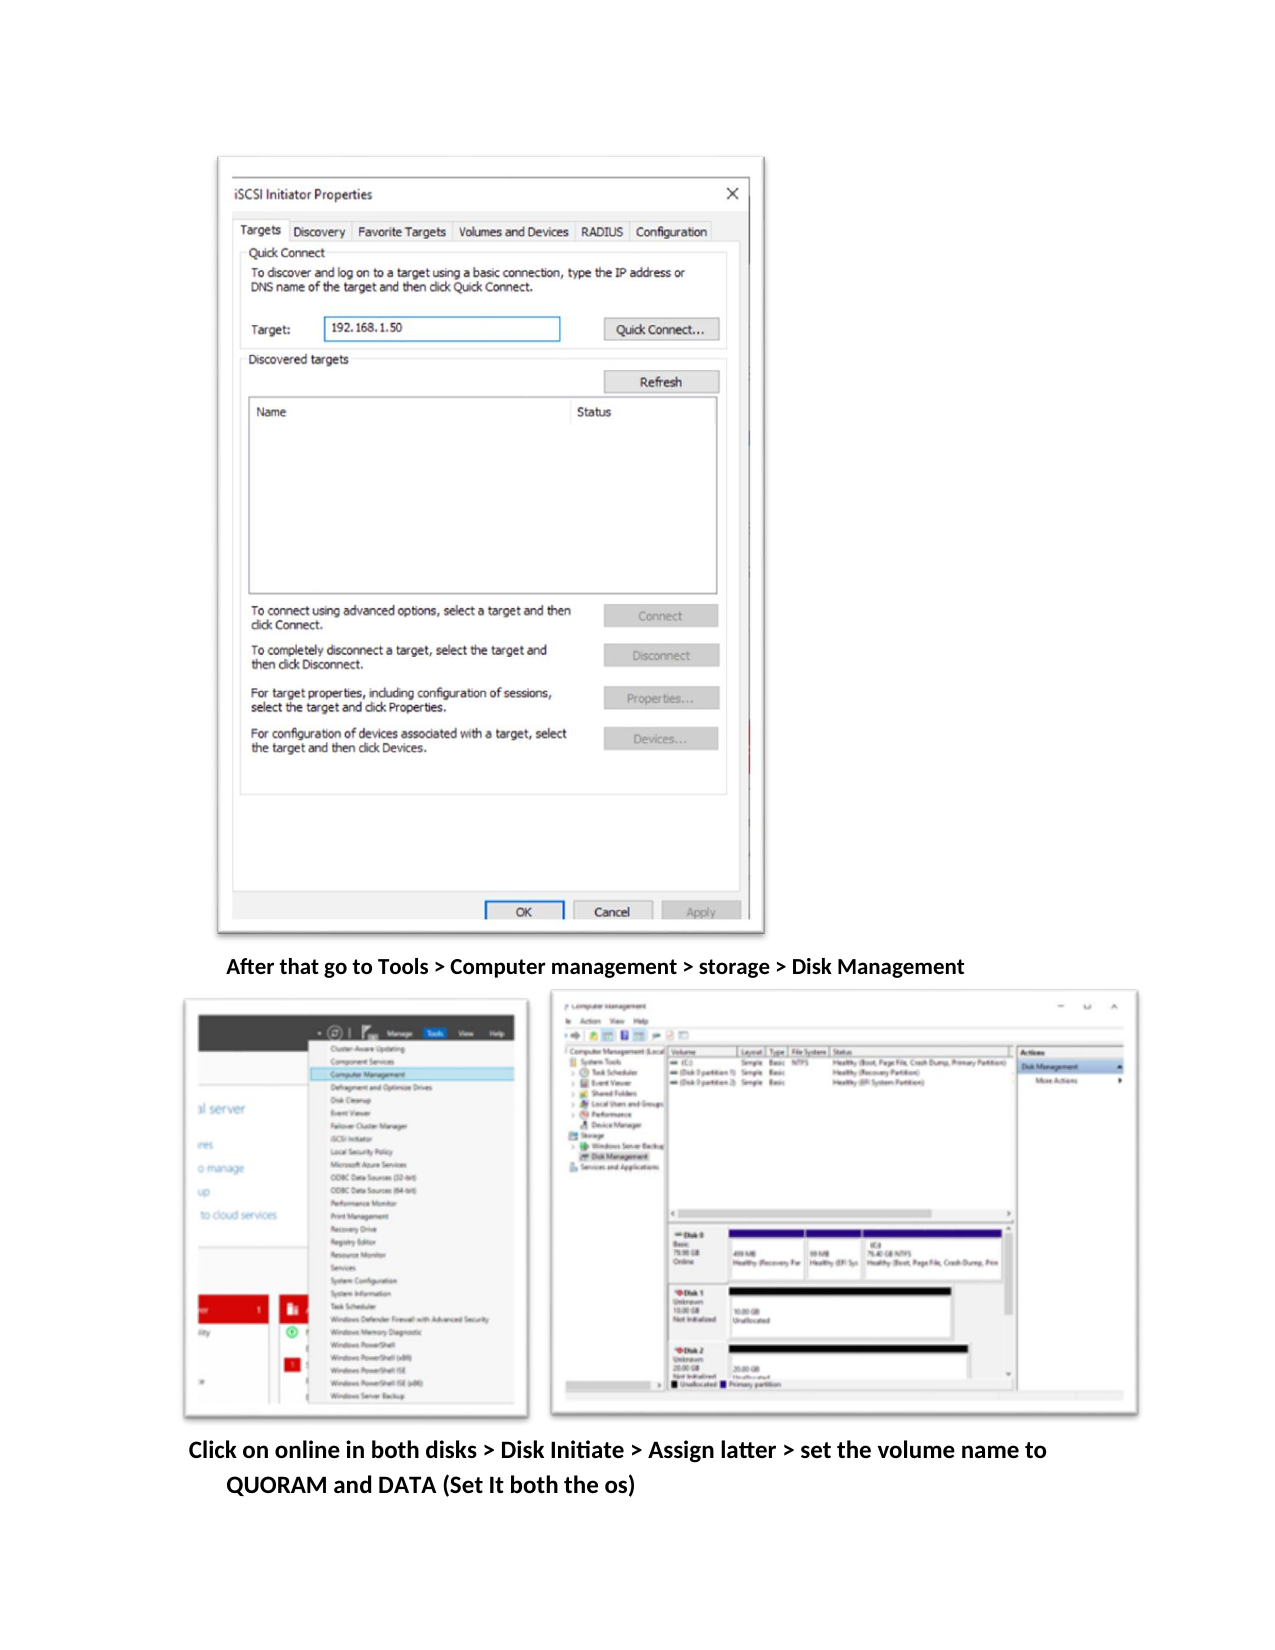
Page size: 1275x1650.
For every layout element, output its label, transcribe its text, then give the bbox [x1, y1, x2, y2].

text After that go to Tools > Computer management > storage > Disk Management [189, 150, 1125, 982]
list Click on online in both disks > Disk Initiate > Assign latter > set the volume name to QUORAM and DATA (Set It both the os) [189, 1435, 1125, 1500]
